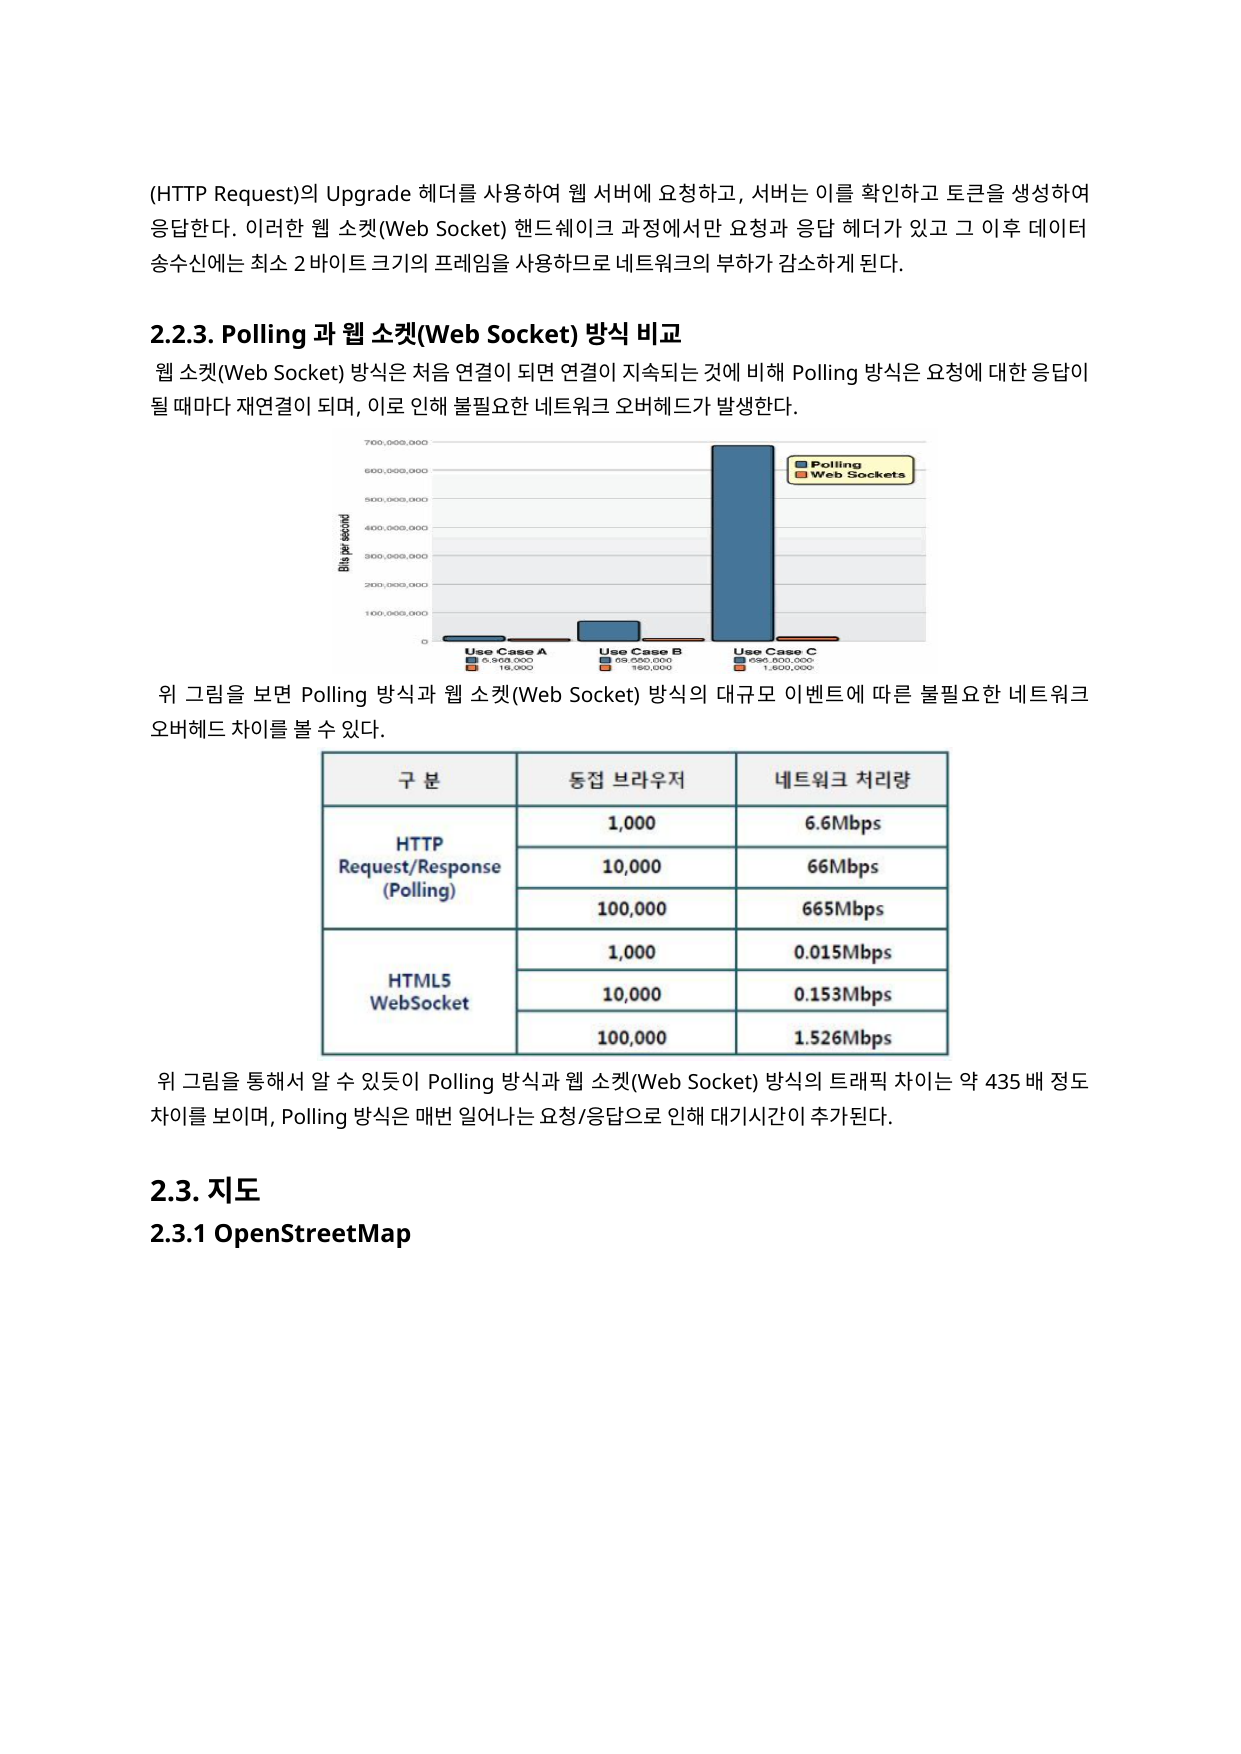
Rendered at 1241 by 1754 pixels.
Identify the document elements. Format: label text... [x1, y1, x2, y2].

text 2.3.1 OpenStreetMap [150, 1216, 1090, 1250]
picture [331, 425, 938, 674]
text 웹 소켓(Web Socket) 방식은 처음 연결이 되면 연결이 지속되는 것에 비해 Polling 방식은 요청에 대한 응답이 될 때마다 재연결이 되며, 이로 인해 불필요한 네트워크 오버헤드가 발생한다. [150, 356, 1090, 421]
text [150, 177, 1090, 277]
text 위 그림을 통해서 알 수 있듯이 Polling 방식과 웹 소켓(Web Socket) 방식의 트래픽 차이는 약 435배 정도 차이를 보이며, Polling 방식은 매번 일어나는 요청/응답으로 인해 대기시간이 추가된다. [150, 1065, 1090, 1130]
text 2.2.3. Polling 과 웹 소켓(Web Socket) 방식 비교 [150, 314, 1090, 350]
text 위 그림을 보면 Polling 방식과 웹 소켓(Web Socket) 방식의 대규모 이벤트에 따른 불필요한 네트워크 오버헤드 차이를 볼 수 있다. [150, 678, 1090, 743]
picture [316, 747, 953, 1061]
text 2.3. 지도 [150, 1167, 1090, 1210]
